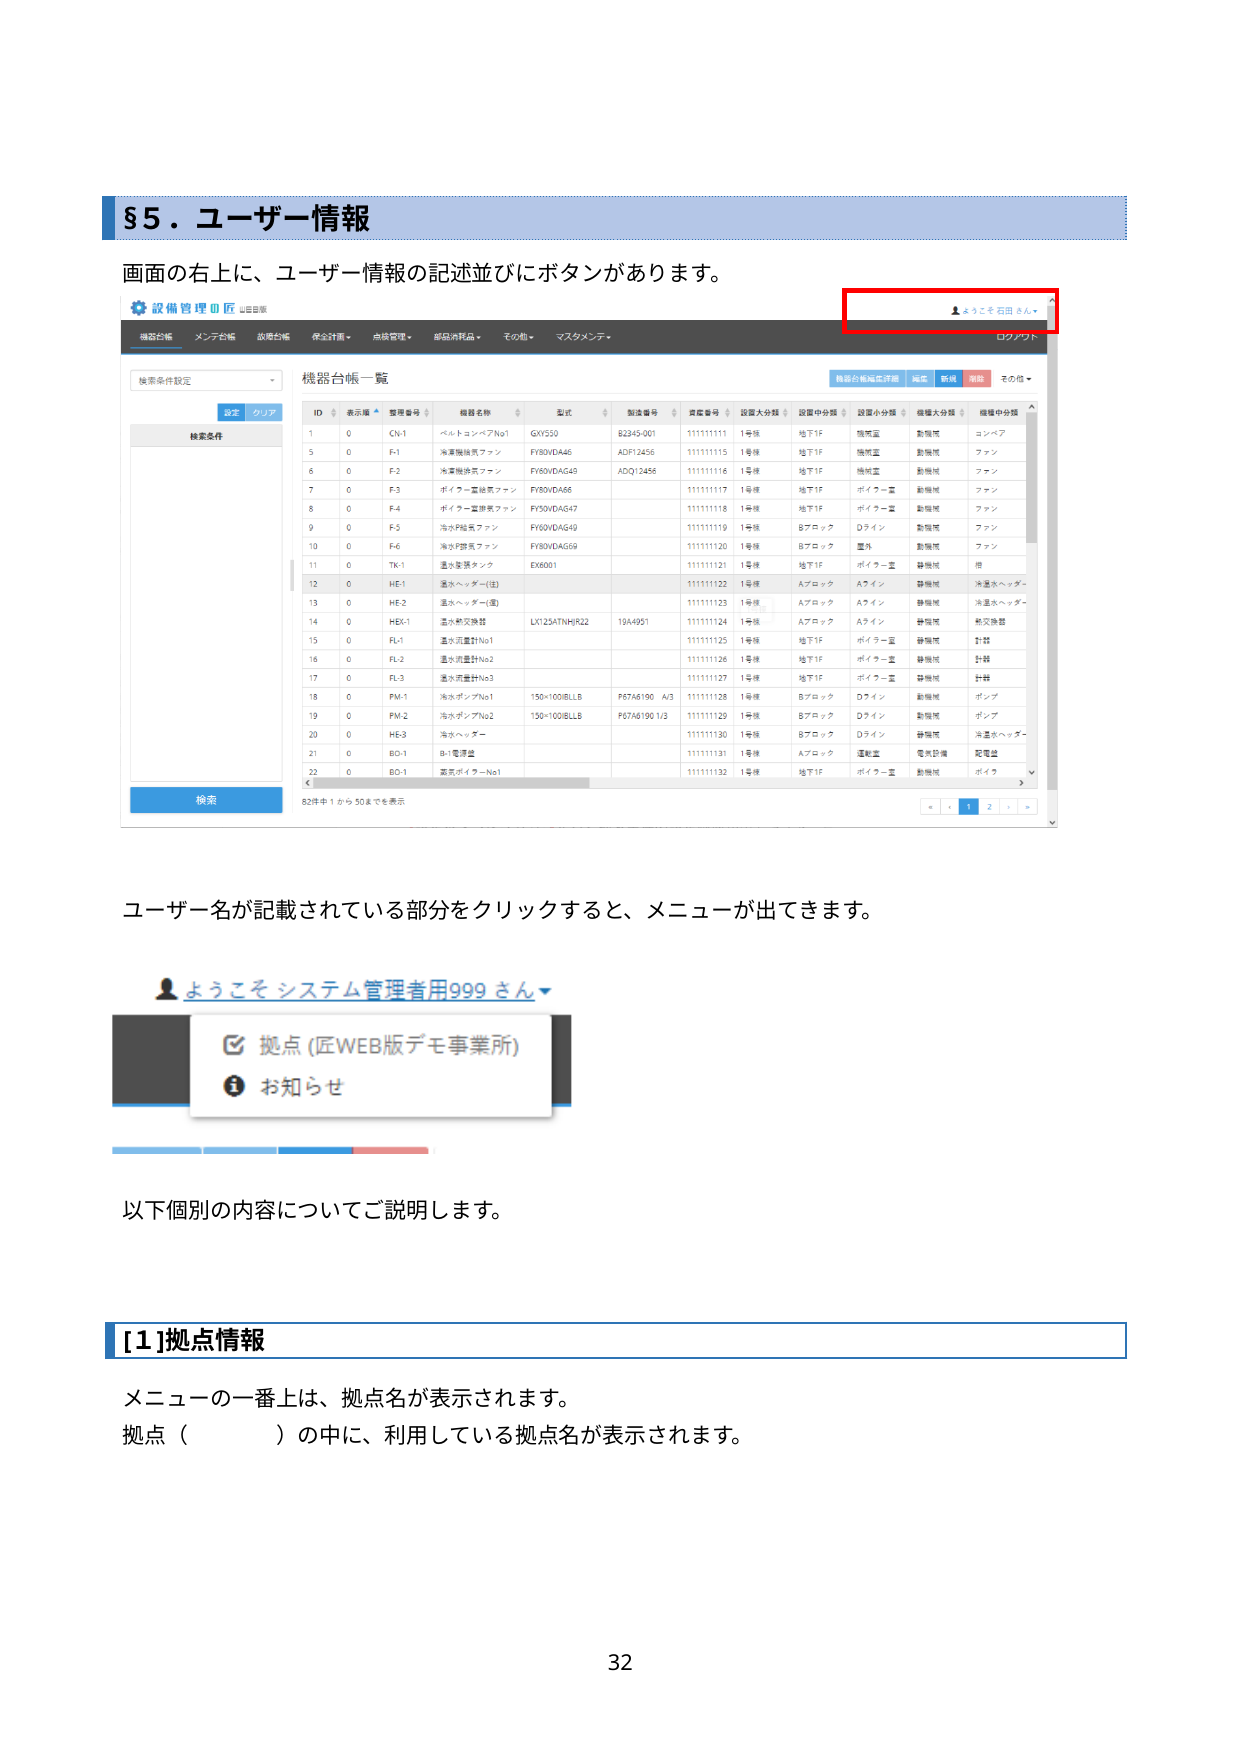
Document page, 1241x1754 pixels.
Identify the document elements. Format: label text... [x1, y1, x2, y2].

text 以下個別の内容についてご説明します。 [123, 1190, 1118, 1228]
text ユーザー名が記載されている部分をクリックすると、メニューが出てきます。 [123, 890, 1118, 928]
subtitle [１]拠点情報 [115, 1324, 1125, 1357]
picture [112, 950, 572, 1154]
text 画面の右上に、ユーザー情報の記述並びにボタンがあります。 [123, 253, 1118, 290]
text 拠点（ ）の中に、利用している拠点名が表示されます。 [123, 1415, 1118, 1453]
picture [847, 296, 1055, 330]
picture [120, 296, 1058, 828]
text メニューの一番上は、拠点名が表示されます。 [123, 1378, 1118, 1415]
subtitle §５．ユーザー情報 [115, 196, 1127, 240]
